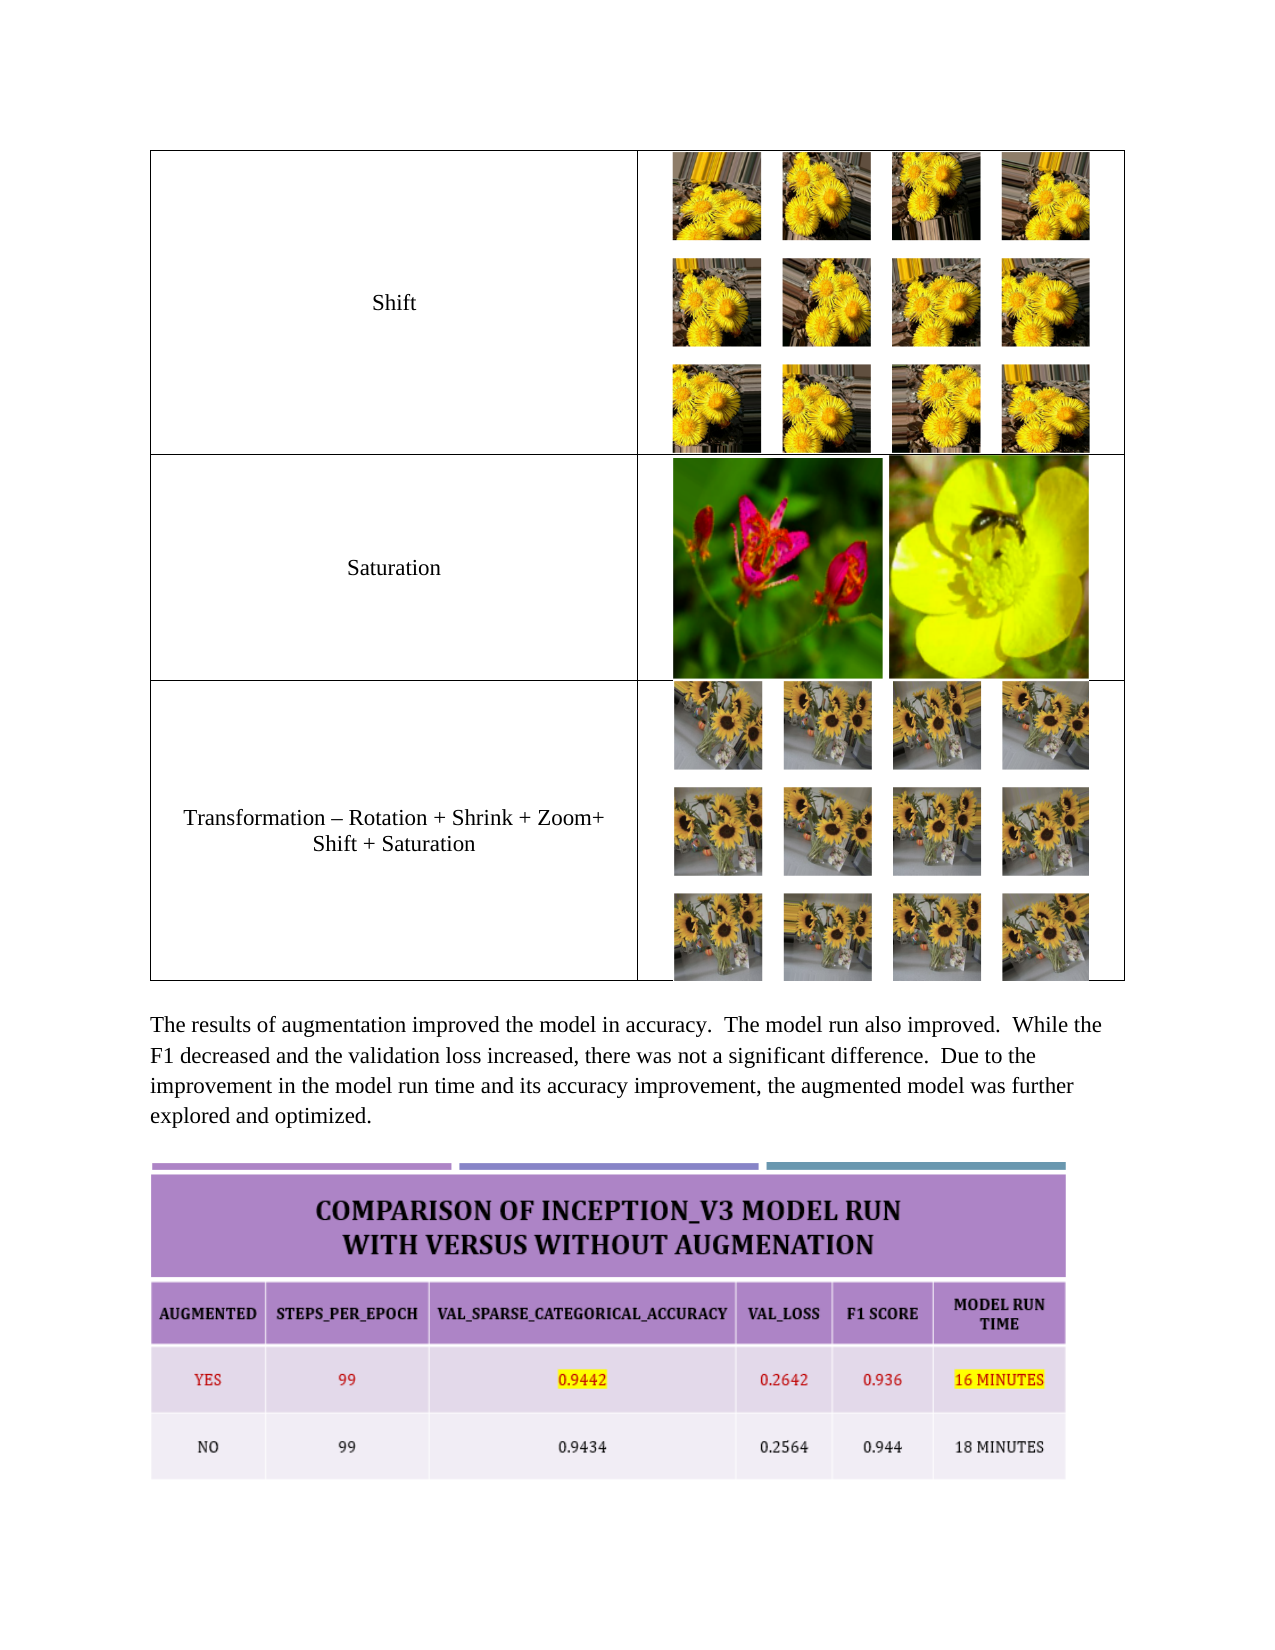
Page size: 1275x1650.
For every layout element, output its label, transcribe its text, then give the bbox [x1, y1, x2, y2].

table_cell [1089, 455, 1124, 679]
picture [672, 455, 1089, 981]
picture [150, 1162, 1067, 1480]
text The results of augmentation improved the model in accuracy. The model run also improved. While the F1 decreased and the validation loss increased, there was not a significant difference. Due to the improvement in the model run time and its accuracy improvement, the augmented model was further explored and optimized. [150, 1012, 1125, 1128]
table_cell Saturation [151, 455, 637, 679]
table_cell Transformation – Rotation + Shrink + Zoom+ Shift + Saturation [151, 681, 637, 980]
table_cell [638, 455, 888, 679]
picture [672, 151, 1090, 454]
table_cell [1089, 681, 1124, 980]
table_cell [638, 151, 672, 454]
table_cell [1090, 151, 1124, 454]
table_cell [638, 681, 673, 980]
table_cell Shift [151, 151, 637, 454]
